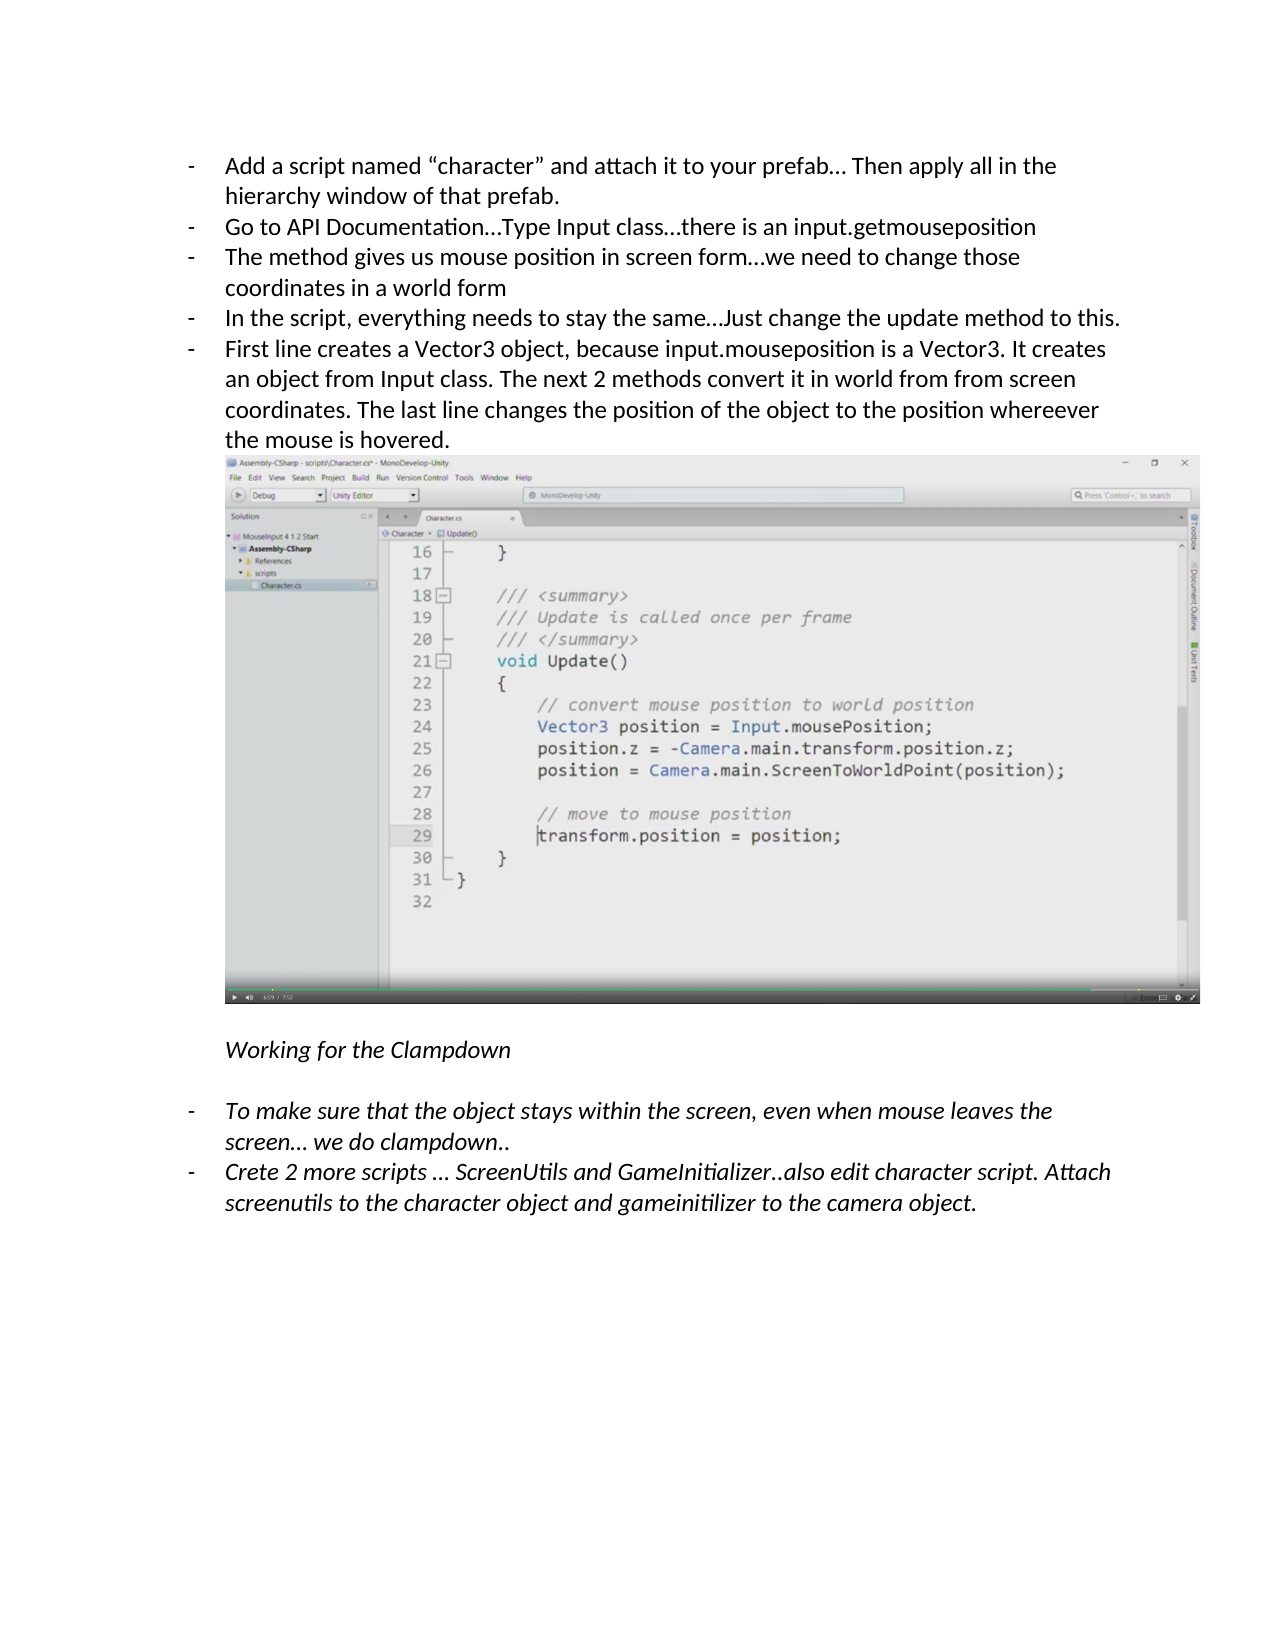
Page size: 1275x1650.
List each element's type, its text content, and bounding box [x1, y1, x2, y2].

list The method gives us mouse position in screen form…we need to change those coordinates in a world form [187, 242, 1125, 303]
picture [225, 455, 1200, 1004]
list Add a script named “character” and attach it to your prefab… Then apply all in the hierarchy window of that prefab. [187, 150, 1125, 211]
list Crete 2 more scripts … ScreenUtils and GameInitializer..also edit character script. Attach screenutils to the character object and gameinitilizer to the camera object. [187, 1156, 1125, 1217]
list First line creates a Vector3 object, because input.mouseposition is a Vector3. It creates an object from Input class. The next 2 methods convert it in world from from screen coordinates. The last line changes the position of the object to the position whereever the mouse is hovered. [187, 333, 1125, 455]
list Go to API Documentation…Type Input class…there is an input.getmouseposition [187, 211, 1125, 242]
list Working for the Clampdown [225, 1034, 1125, 1065]
list To make sure that the object stays within the screen, even when mouse leaves the screen… we do clampdown.. [187, 1095, 1125, 1156]
list In the script, everything needs to stay the same…Just change the update method to this. [187, 303, 1125, 333]
